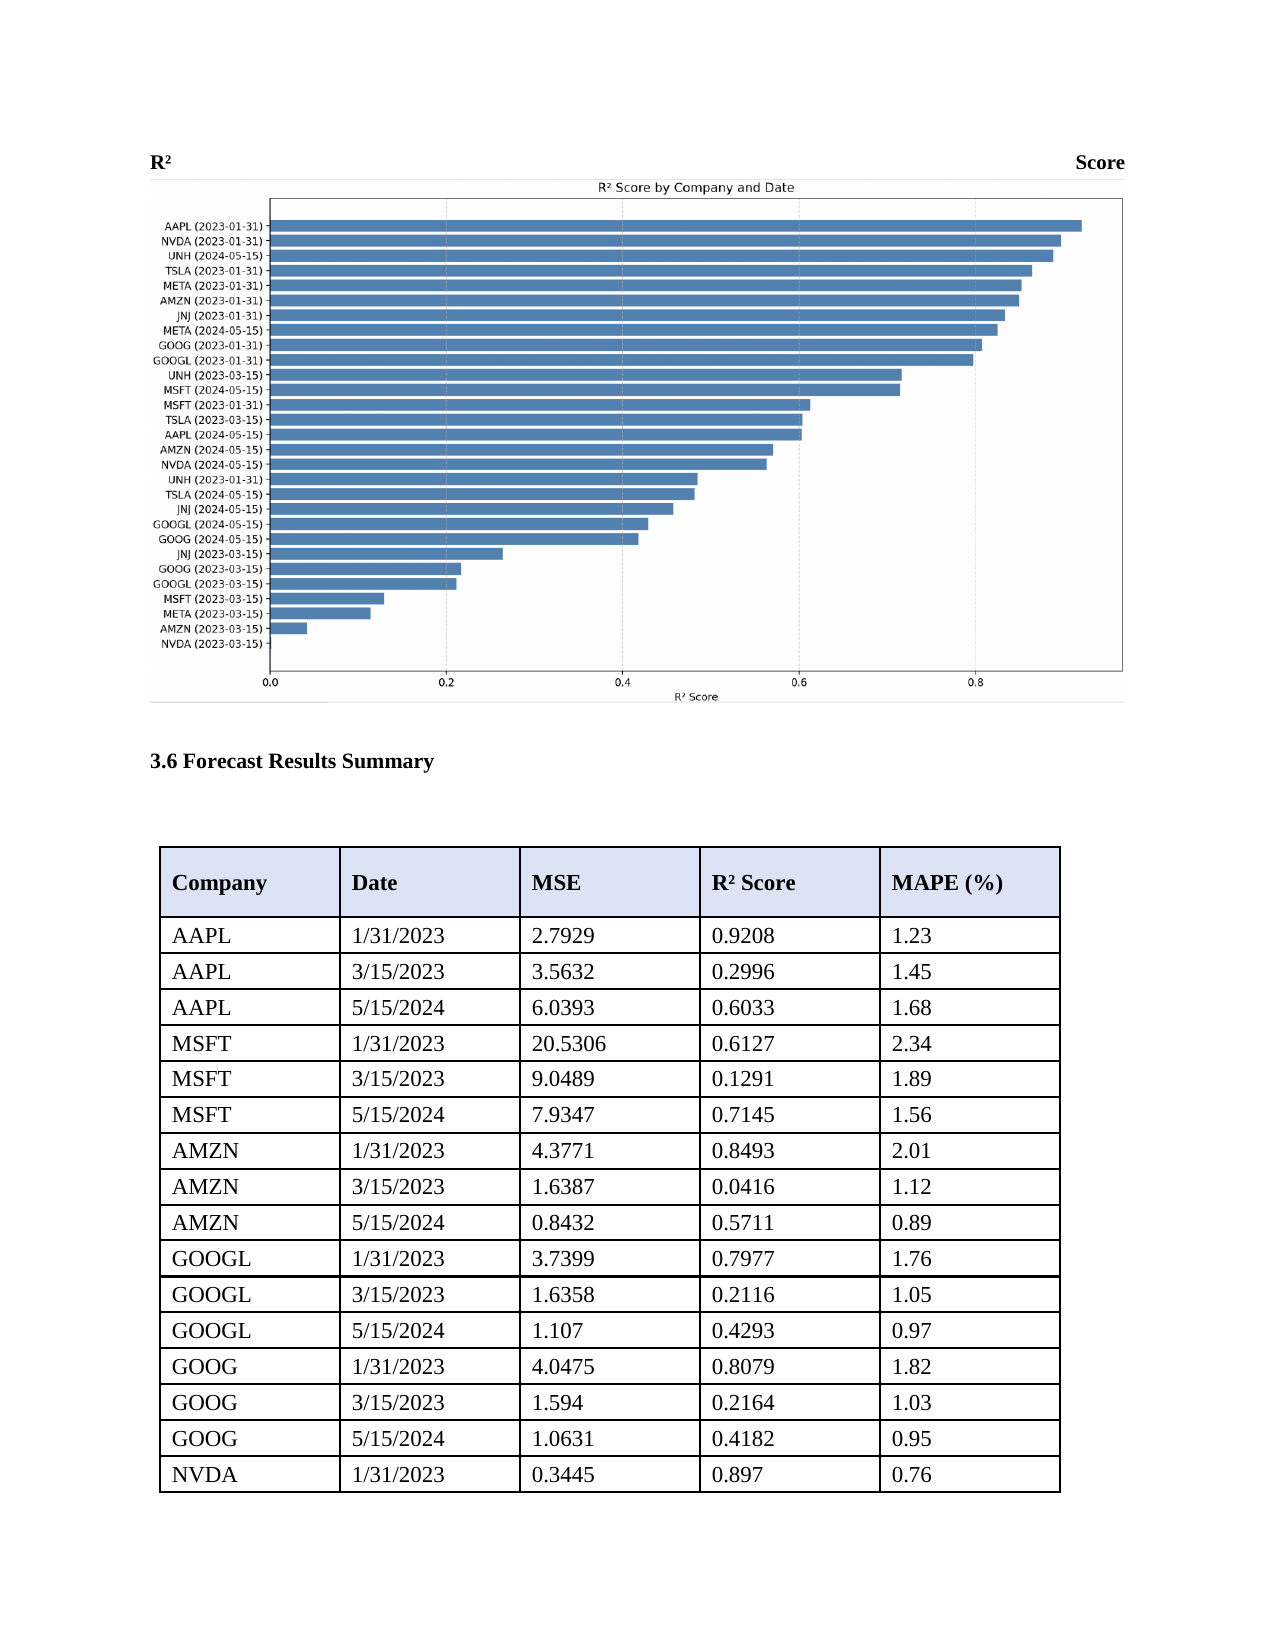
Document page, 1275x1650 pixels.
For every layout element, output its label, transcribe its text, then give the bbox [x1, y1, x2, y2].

picture [150, 179, 1125, 703]
table_cell 1.89 [881, 1062, 1059, 1096]
table_cell 1.68 [881, 990, 1059, 1024]
table_cell 0.1291 [701, 1062, 879, 1096]
table_cell 0.89 [881, 1206, 1059, 1239]
table_cell 1.12 [881, 1170, 1059, 1203]
table_cell 3/15/2023 [341, 1170, 519, 1203]
table_cell 3/15/2023 [341, 1385, 519, 1419]
table_cell NVDA [161, 1457, 339, 1491]
table_cell 1.76 [881, 1241, 1059, 1275]
table_cell 0.8432 [521, 1206, 699, 1239]
table_cell GOOGL [161, 1313, 339, 1347]
table_cell 5/15/2024 [341, 990, 519, 1024]
table_cell 3/15/2023 [341, 1062, 519, 1096]
table_cell 0.76 [881, 1457, 1059, 1491]
table_cell 4.3771 [521, 1134, 699, 1167]
table_cell 2.01 [881, 1134, 1059, 1167]
table_cell 1.6387 [521, 1170, 699, 1203]
table_cell MSFT [161, 1098, 339, 1132]
table_cell 1/31/2023 [341, 1241, 519, 1275]
table_cell 1.6358 [521, 1278, 699, 1311]
table_cell GOOGL [161, 1278, 339, 1311]
table_cell 5/15/2024 [341, 1098, 519, 1132]
table_cell 5/15/2024 [341, 1206, 519, 1239]
table_cell AMZN [161, 1134, 339, 1167]
table_cell 1/31/2023 [341, 1457, 519, 1491]
table_cell 0.4182 [701, 1421, 879, 1455]
table_cell 1.0631 [521, 1421, 699, 1455]
table_cell 1/31/2023 [341, 918, 519, 952]
table_cell AMZN [161, 1206, 339, 1239]
table_cell 1/31/2023 [341, 1134, 519, 1167]
table_cell 0.4293 [701, 1313, 879, 1347]
table_cell 7.9347 [521, 1098, 699, 1132]
table_cell 0.2164 [701, 1385, 879, 1419]
table_cell 0.7145 [701, 1098, 879, 1132]
table_cell MSFT [161, 1026, 339, 1060]
table_cell 5/15/2024 [341, 1313, 519, 1347]
table_header MSE [521, 848, 699, 916]
table_cell 0.8079 [701, 1349, 879, 1383]
table_cell GOOG [161, 1385, 339, 1419]
table_header MAPE (%) [881, 848, 1059, 916]
table_cell 0.97 [881, 1313, 1059, 1347]
table_cell 3.7399 [521, 1241, 699, 1275]
table_cell 0.7977 [701, 1241, 879, 1275]
table_cell 0.2996 [701, 954, 879, 988]
text 3.6 Forecast Results Summary [150, 748, 1125, 773]
table_cell GOOG [161, 1349, 339, 1383]
table_cell 0.897 [701, 1457, 879, 1491]
table_cell 0.9208 [701, 918, 879, 952]
table_cell 0.3445 [521, 1457, 699, 1491]
table_header Company [161, 848, 339, 916]
table_cell 1.05 [881, 1278, 1059, 1311]
table_cell 3/15/2023 [341, 954, 519, 988]
table_cell 1.03 [881, 1385, 1059, 1419]
table_cell 0.8493 [701, 1134, 879, 1167]
table_cell 0.95 [881, 1421, 1059, 1455]
table_cell 0.2116 [701, 1278, 879, 1311]
table_cell GOOGL [161, 1241, 339, 1275]
table_cell AAPL [161, 954, 339, 988]
table_cell 0.5711 [701, 1206, 879, 1239]
table_header R² Score [701, 848, 879, 916]
table_cell 1.107 [521, 1313, 699, 1347]
table_cell 3/15/2023 [341, 1278, 519, 1311]
table_cell MSFT [161, 1062, 339, 1096]
table_cell 3.5632 [521, 954, 699, 988]
table_cell AAPL [161, 918, 339, 952]
table_cell 2.34 [881, 1026, 1059, 1060]
table_cell GOOG [161, 1421, 339, 1455]
table_cell 1.56 [881, 1098, 1059, 1132]
table_cell 1.45 [881, 954, 1059, 988]
table_cell 0.6033 [701, 990, 879, 1024]
table_cell 0.0416 [701, 1170, 879, 1203]
table_cell 1/31/2023 [341, 1349, 519, 1383]
table_header Date [341, 848, 519, 916]
table_cell 1.23 [881, 918, 1059, 952]
table_cell AAPL [161, 990, 339, 1024]
table_cell 6.0393 [521, 990, 699, 1024]
table_cell 1.82 [881, 1349, 1059, 1383]
table_cell 4.0475 [521, 1349, 699, 1383]
text R² Score [150, 150, 1125, 179]
table_cell 20.5306 [521, 1026, 699, 1060]
table_cell 1.594 [521, 1385, 699, 1419]
table_cell 2.7929 [521, 918, 699, 952]
table_cell 0.6127 [701, 1026, 879, 1060]
table_cell 9.0489 [521, 1062, 699, 1096]
table_cell 5/15/2024 [341, 1421, 519, 1455]
table_cell 1/31/2023 [341, 1026, 519, 1060]
table_cell AMZN [161, 1170, 339, 1203]
